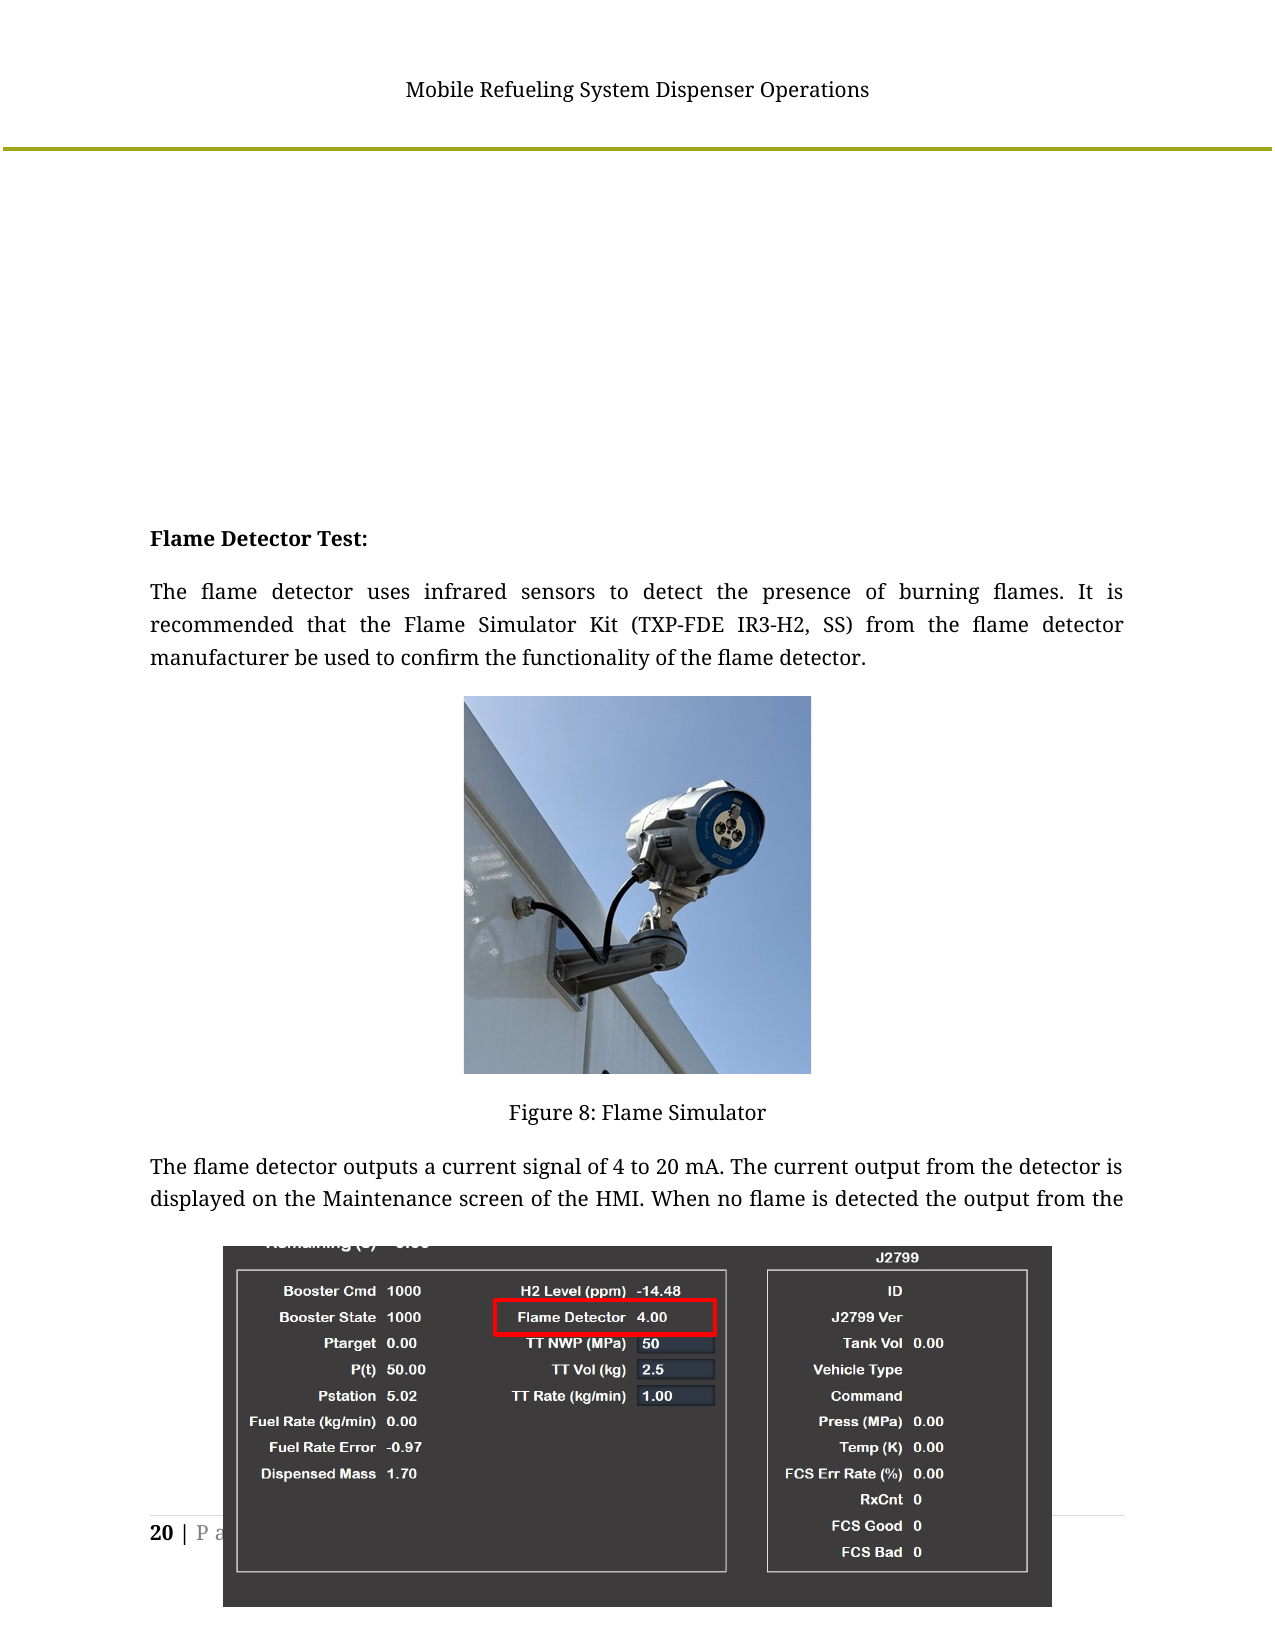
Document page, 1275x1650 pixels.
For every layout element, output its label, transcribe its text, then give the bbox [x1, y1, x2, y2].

text Flame Detector Test: [150, 524, 1125, 552]
text Figure 8: Flame Simulator [150, 1098, 1125, 1127]
text The flame detector uses infrared sensors to detect the presence of burning flames. It is recommended that the Flame Simulator Kit (TXP-FDE IR3-H2, SS) from the flame detector manufacturer be used to confirm the functionality of the flame detector. [150, 577, 1125, 671]
picture [223, 1246, 1052, 1607]
picture [463, 696, 812, 1074]
